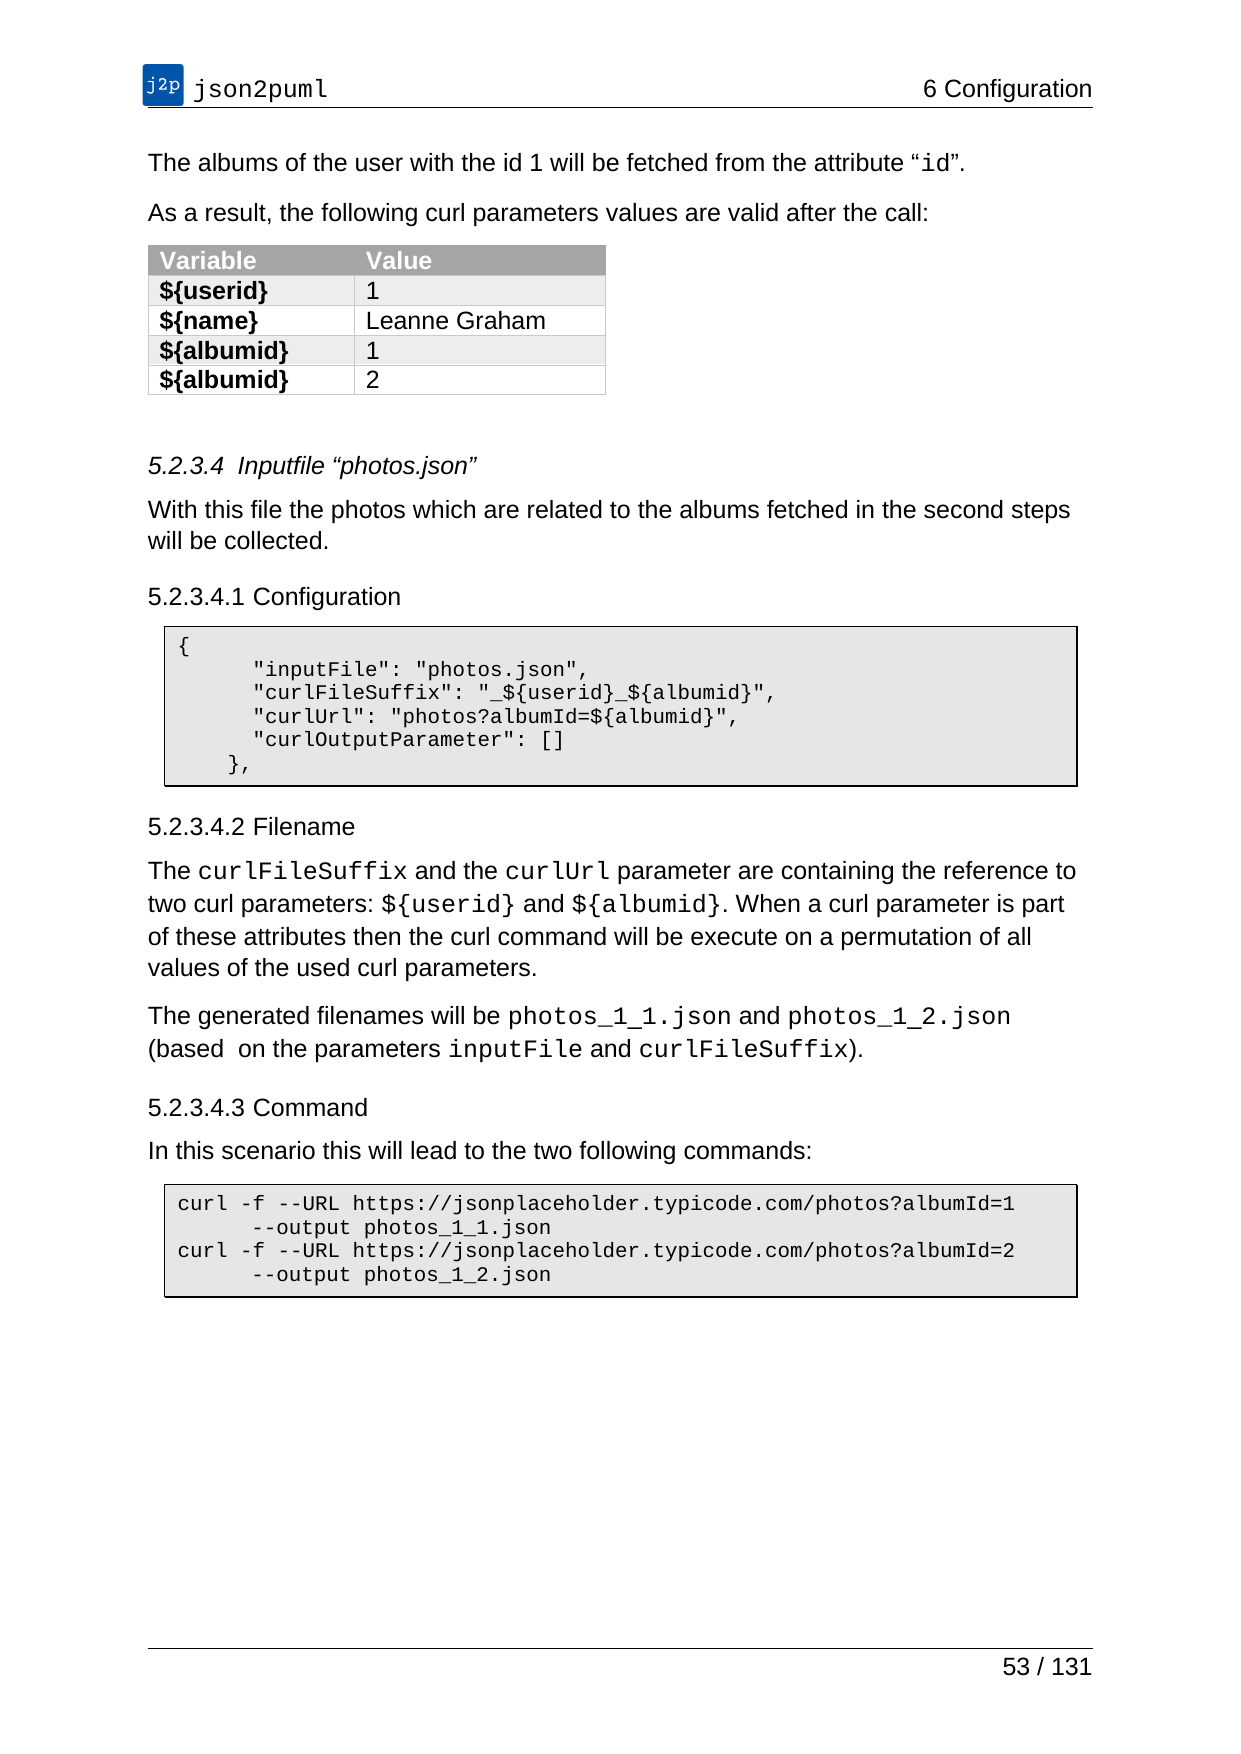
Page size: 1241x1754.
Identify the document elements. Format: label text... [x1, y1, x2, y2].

table_cell 1 [355, 336, 605, 364]
text "curlFileSuffix": "_${userid}_${albumid}", [165, 673, 1076, 696]
text The generated filenames will be photos_1_1.json and photos_1_2.json (based on the parameters inputFile and curlFileSuffix). [148, 1001, 1093, 1065]
text { [165, 627, 1076, 649]
table_cell 1 [355, 276, 605, 305]
text With this file the photos which are related to the albums fetched in the second steps will be collected. [148, 495, 1093, 555]
text The albums of the user with the id 1 will be fetched from the attribute “id”. [148, 148, 1093, 178]
text }, [165, 744, 1076, 785]
table_cell ${albumid} [149, 336, 354, 364]
text As a result, the following curl parameters values are valid after the call: [148, 198, 1093, 226]
subtitle Inputfile “photos.json” [148, 451, 1093, 480]
text "inputFile": "photos.json", [165, 649, 1076, 673]
table_cell ${albumid} [149, 366, 354, 394]
table_cell 2 [355, 366, 605, 394]
subtitle Configuration [148, 582, 1093, 611]
picture [142, 64, 184, 106]
table_header Value [355, 246, 605, 275]
table_cell ${userid} [149, 276, 354, 305]
subtitle Command [148, 1092, 1093, 1121]
text curl -f --URL https://jsonplaceholder.typicode.com/photos?albumId=1 --output photos_1_1.json [165, 1185, 1076, 1231]
table_cell ${name} [149, 306, 354, 335]
table_header Variable [149, 246, 354, 275]
text The curlFileSuffix and the curlUrl parameter are containing the reference to two curl parameters: ${userid} and ${albumid}. When a curl parameter is part of these attributes then the curl command will be execute on a permutation of all values of the used curl parameters. [148, 856, 1093, 982]
text "curlUrl": "photos?albumId=${albumid}", [165, 696, 1076, 720]
subtitle Filename [148, 812, 1093, 841]
text curl -f --URL https://jsonplaceholder.typicode.com/photos?albumId=2 --output photos_1_2.json [165, 1231, 1076, 1296]
text "curlOutputParameter": [] [165, 720, 1076, 744]
text In this scenario this will lead to the two following commands: [148, 1136, 1093, 1165]
table_cell Leanne Graham [355, 306, 605, 335]
